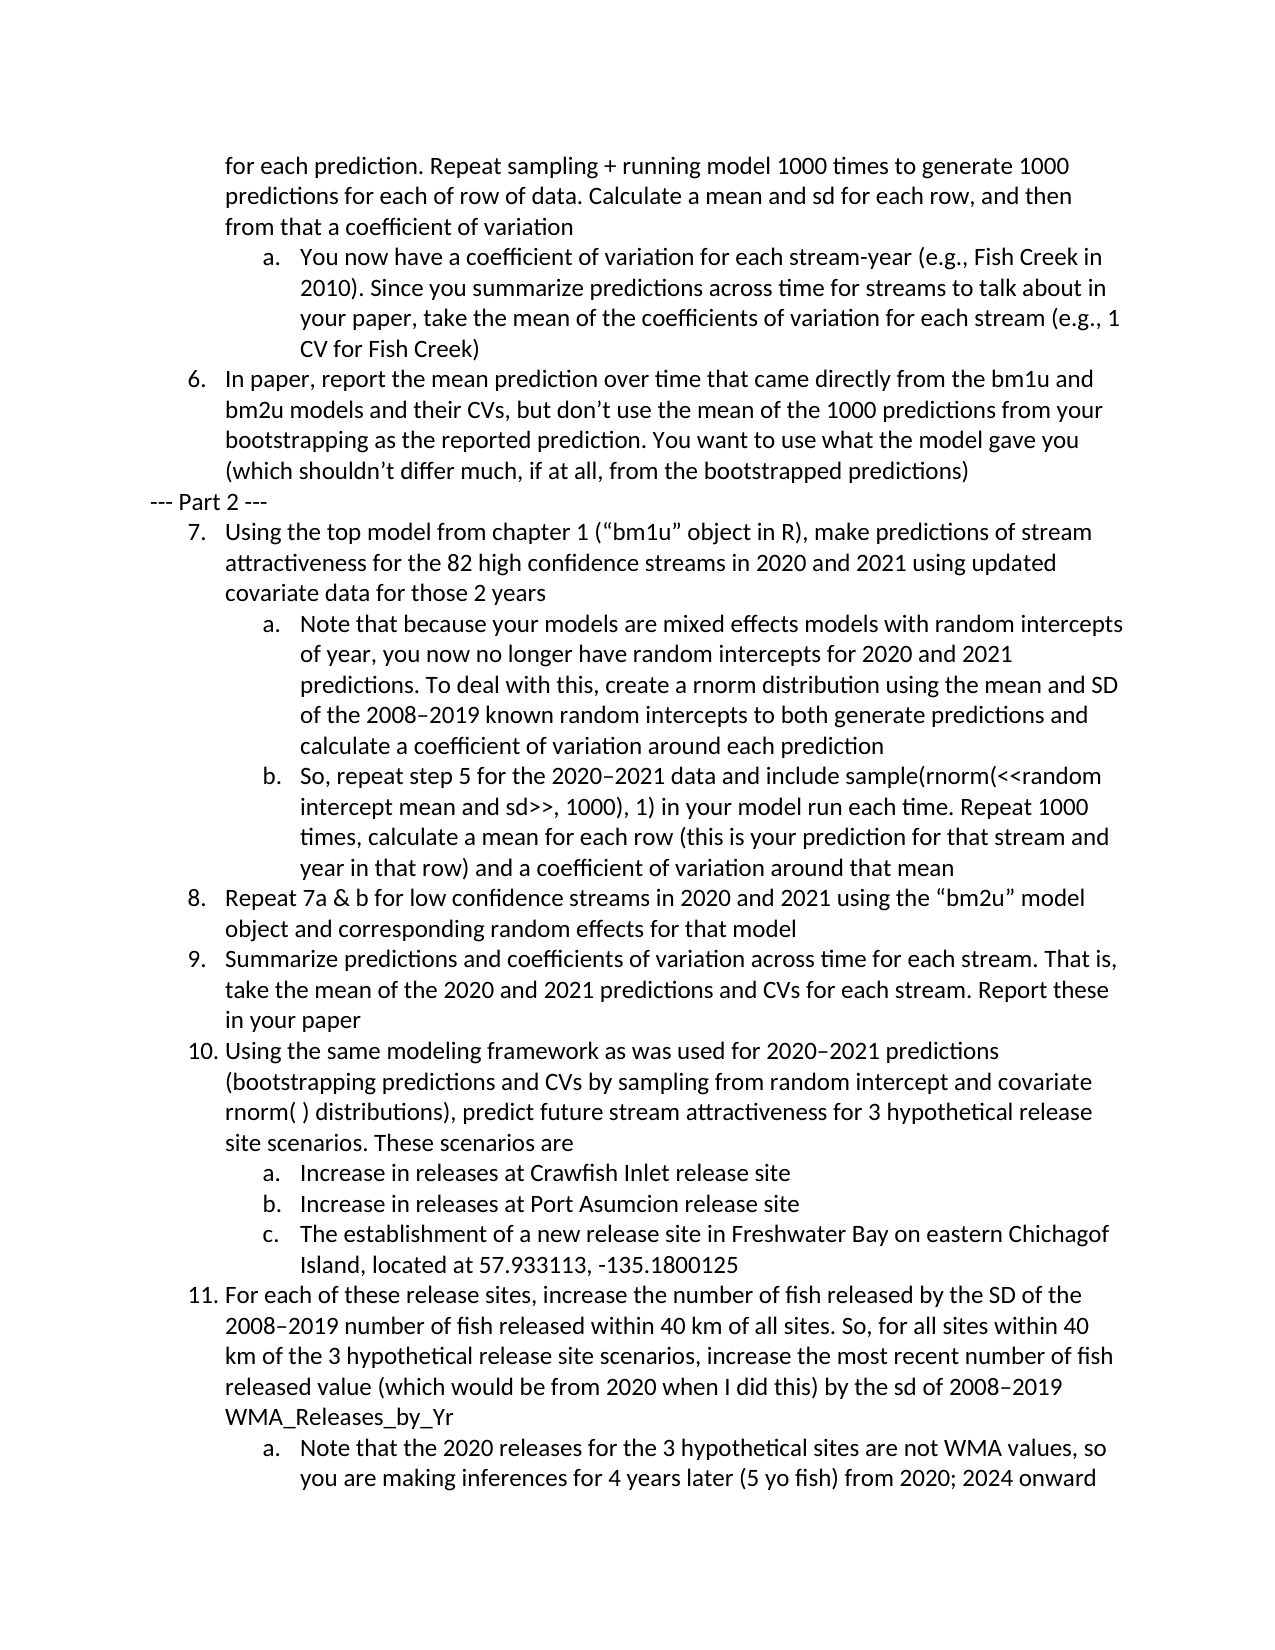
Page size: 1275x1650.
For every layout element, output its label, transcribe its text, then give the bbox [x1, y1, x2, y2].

list Summarize predictions and coefficients of variation across time for each stream. That is, take the mean of the 2020 and 2021 predictions and CVs for each stream. Report these in your paper [187, 943, 1125, 1035]
list The establishment of a new release site in Freshwater Bay on eastern Chichagof Island, located at 57.933113, -135.1800125 [262, 1218, 1125, 1279]
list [187, 150, 1125, 242]
list Repeat 7a & b for low confidence streams in 2020 and 2021 using the “bm2u” model object and corresponding random effects for that model [187, 882, 1125, 943]
list Increase in releases at Crawfish Inlet release site [262, 1157, 1125, 1188]
list You now have a coefficient of variation for each stream-year (e.g., Fish Creek in 2010). Since you summarize predictions across time for streams to talk about in your paper, take the mean of the coefficients of variation for each stream (e.g., 1 CV for Fish Creek) [262, 242, 1125, 364]
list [262, 1432, 1125, 1493]
text --- Part 2 --- [150, 486, 1125, 516]
list Increase in releases at Port Asumcion release site [262, 1188, 1125, 1218]
list Using the same modeling framework as was used for 2020–2021 predictions (bootstrapping predictions and CVs by sampling from random intercept and covariate rnorm( ) distributions), predict future stream attractiveness for 3 hypothetical release site scenarios. These scenarios are [187, 1035, 1125, 1157]
list Using the top model from chapter 1 (“bm1u” object in R), make predictions of stream attractiveness for the 82 high confidence streams in 2020 and 2021 using updated covariate data for those 2 years [187, 516, 1125, 608]
list So, repeat step 5 for the 2020–2021 data and include sample(rnorm(<<random intercept mean and sd>>, 1000), 1) in your model run each time. Repeat 1000 times, calculate a mean for each row (this is your prediction for that stream and year in that row) and a coefficient of variation around that mean [262, 760, 1125, 882]
list Note that because your models are mixed effects models with random intercepts of year, you now no longer have random intercepts for 2020 and 2021 predictions. To deal with this, create a rnorm distribution using the mean and SD of the 2008–2019 known random intercepts to both generate predictions and calculate a coefficient of variation around each prediction [262, 608, 1125, 760]
list For each of these release sites, increase the number of fish released by the SD of the 2008–2019 number of fish released within 40 km of all sites. So, for all sites within 40 km of the 3 hypothetical release site scenarios, increase the most recent number of fish released value (which would be from 2020 when I did this) by the sd of 2008–2019 WMA_Releases_by_Yr [187, 1279, 1125, 1432]
list In paper, report the mean prediction over time that came directly from the bm1u and bm2u models and their CVs, but don’t use the mean of the 1000 predictions from your bootstrapping as the reported prediction. You want to use what the model gave you (which shouldn’t differ much, if at all, from the bootstrapped predictions) [187, 364, 1125, 486]
